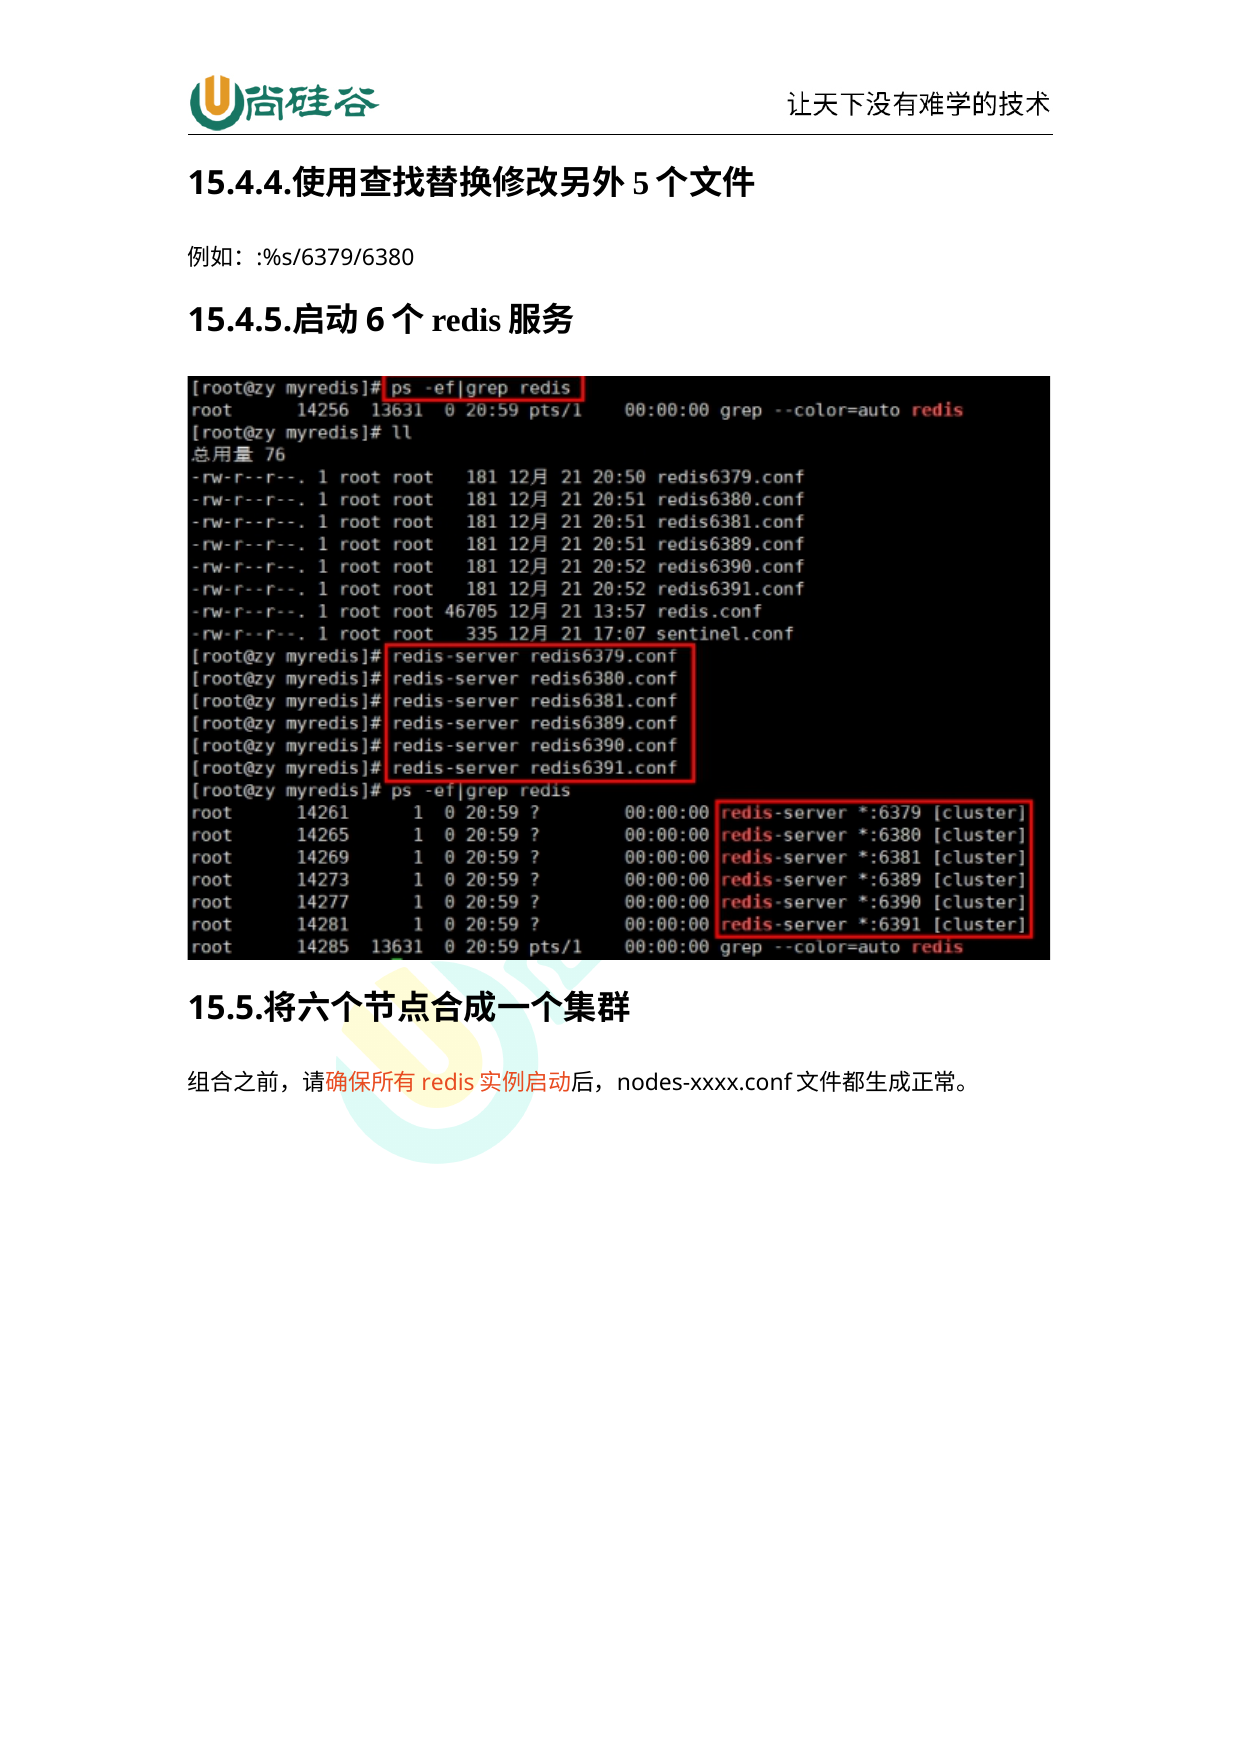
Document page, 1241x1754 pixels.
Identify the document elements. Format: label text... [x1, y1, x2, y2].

text 组合之前，请确保所有redis实例启动后，nodes-xxxx.conf文件都生成正常。 [187, 1063, 1053, 1097]
picture [187, 73, 1053, 132]
list 15.5.将六个节点合成一个集群 [187, 981, 1053, 1029]
text 例如：:%s/6379/6380 [187, 239, 1053, 272]
list 15.4.4.使用查找替换修改另外5个文件 [187, 156, 1053, 204]
picture [187, 376, 1050, 960]
list 15.4.5.启动6个redis服务 [187, 293, 1053, 342]
